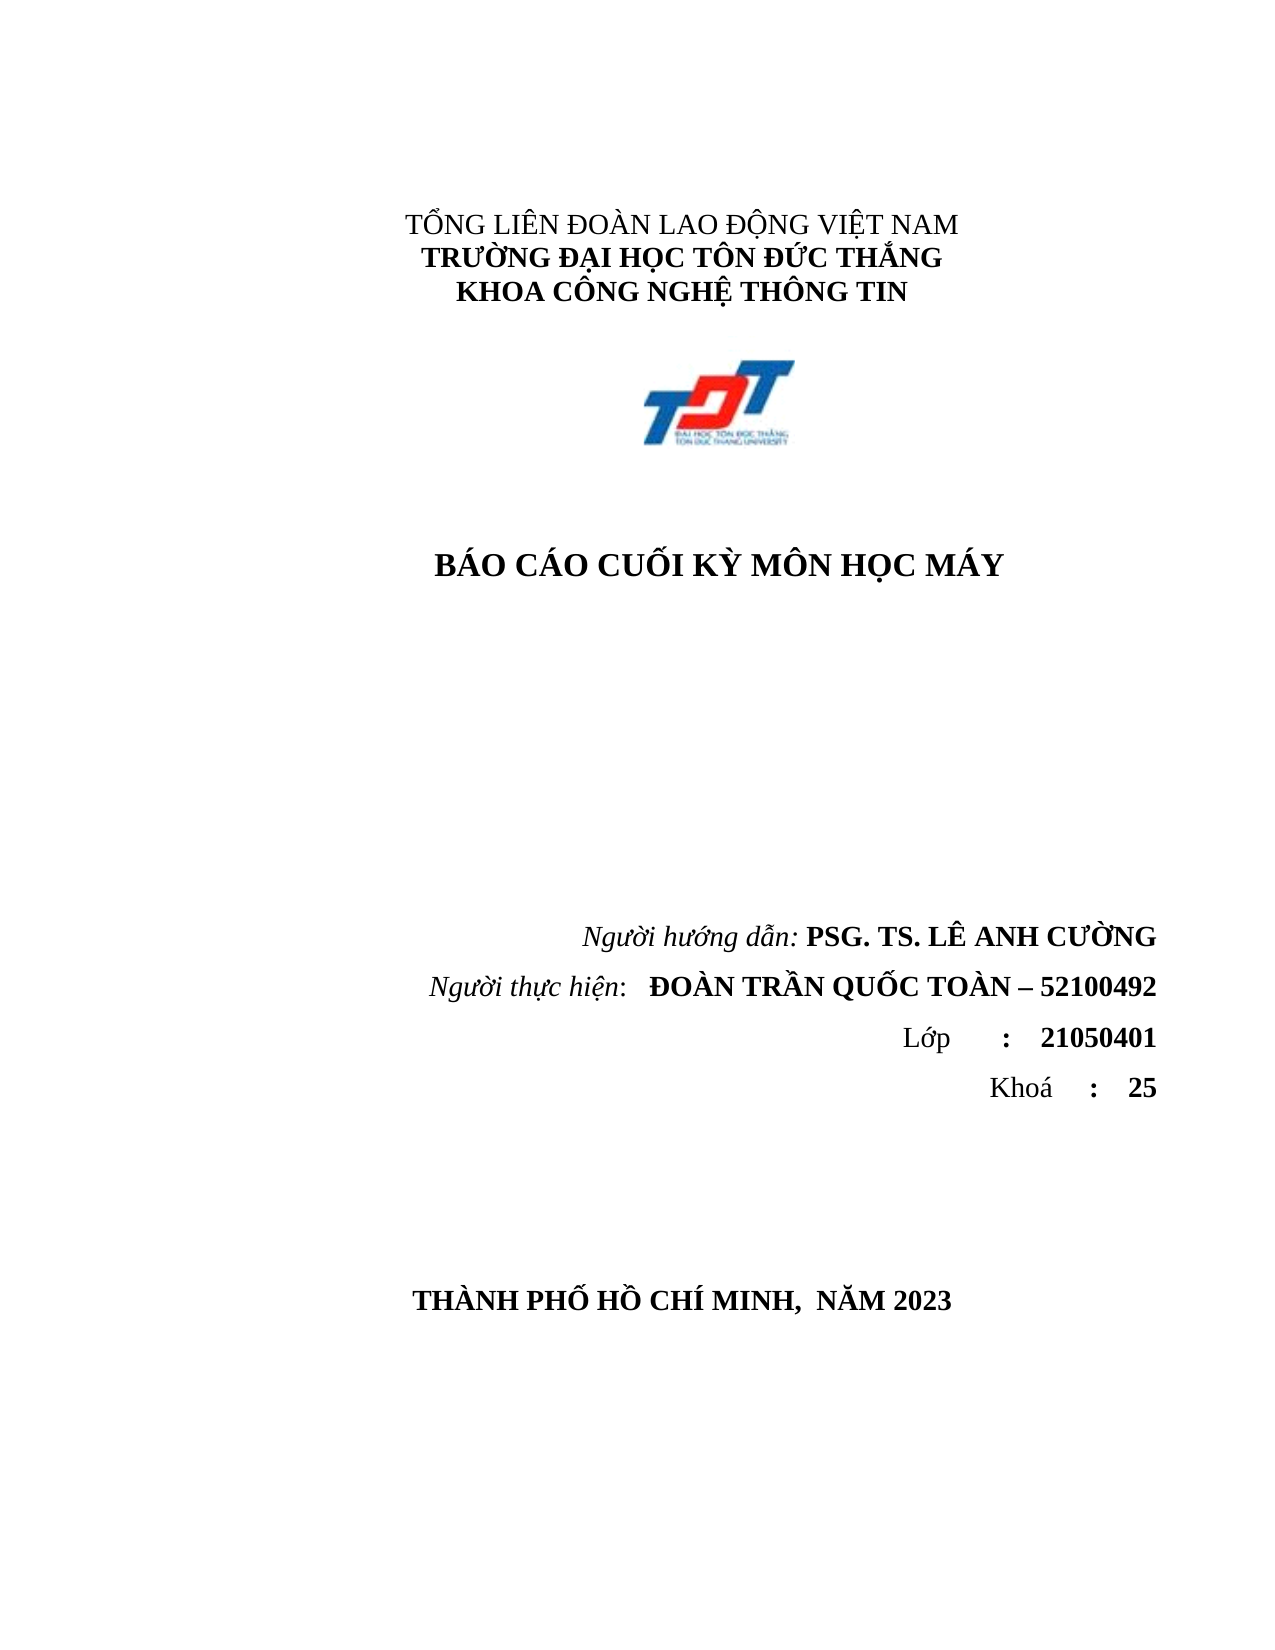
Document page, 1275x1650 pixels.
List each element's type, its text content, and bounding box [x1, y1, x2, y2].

text Khoá : 25 [207, 1070, 1157, 1104]
text KHOA CÔNG NGHỆ THÔNG TIN [207, 274, 1157, 307]
text Người thực hiện: ĐOÀN TRẦN QUỐC TOÀN – 52100492 [207, 969, 1157, 1003]
text TRƯỜNG ĐẠI HỌC TÔN ĐỨC THẮNG [207, 240, 1157, 274]
text Người hướng dẫn: PSG. TS. LÊ ANH CƯỜNG [207, 919, 1157, 953]
text BÁO CÁO CUỐI KỲ MÔN HỌC MÁY [207, 545, 1157, 584]
text Lớp : 21050401 [207, 1020, 1157, 1053]
picture [643, 336, 795, 479]
text THÀNH PHỐ HỒ CHÍ MINH, NĂM 2023 [207, 1283, 1157, 1317]
text TỔNG LIÊN ĐOÀN LAO ĐỘNG VIỆT NAM [207, 207, 1157, 240]
